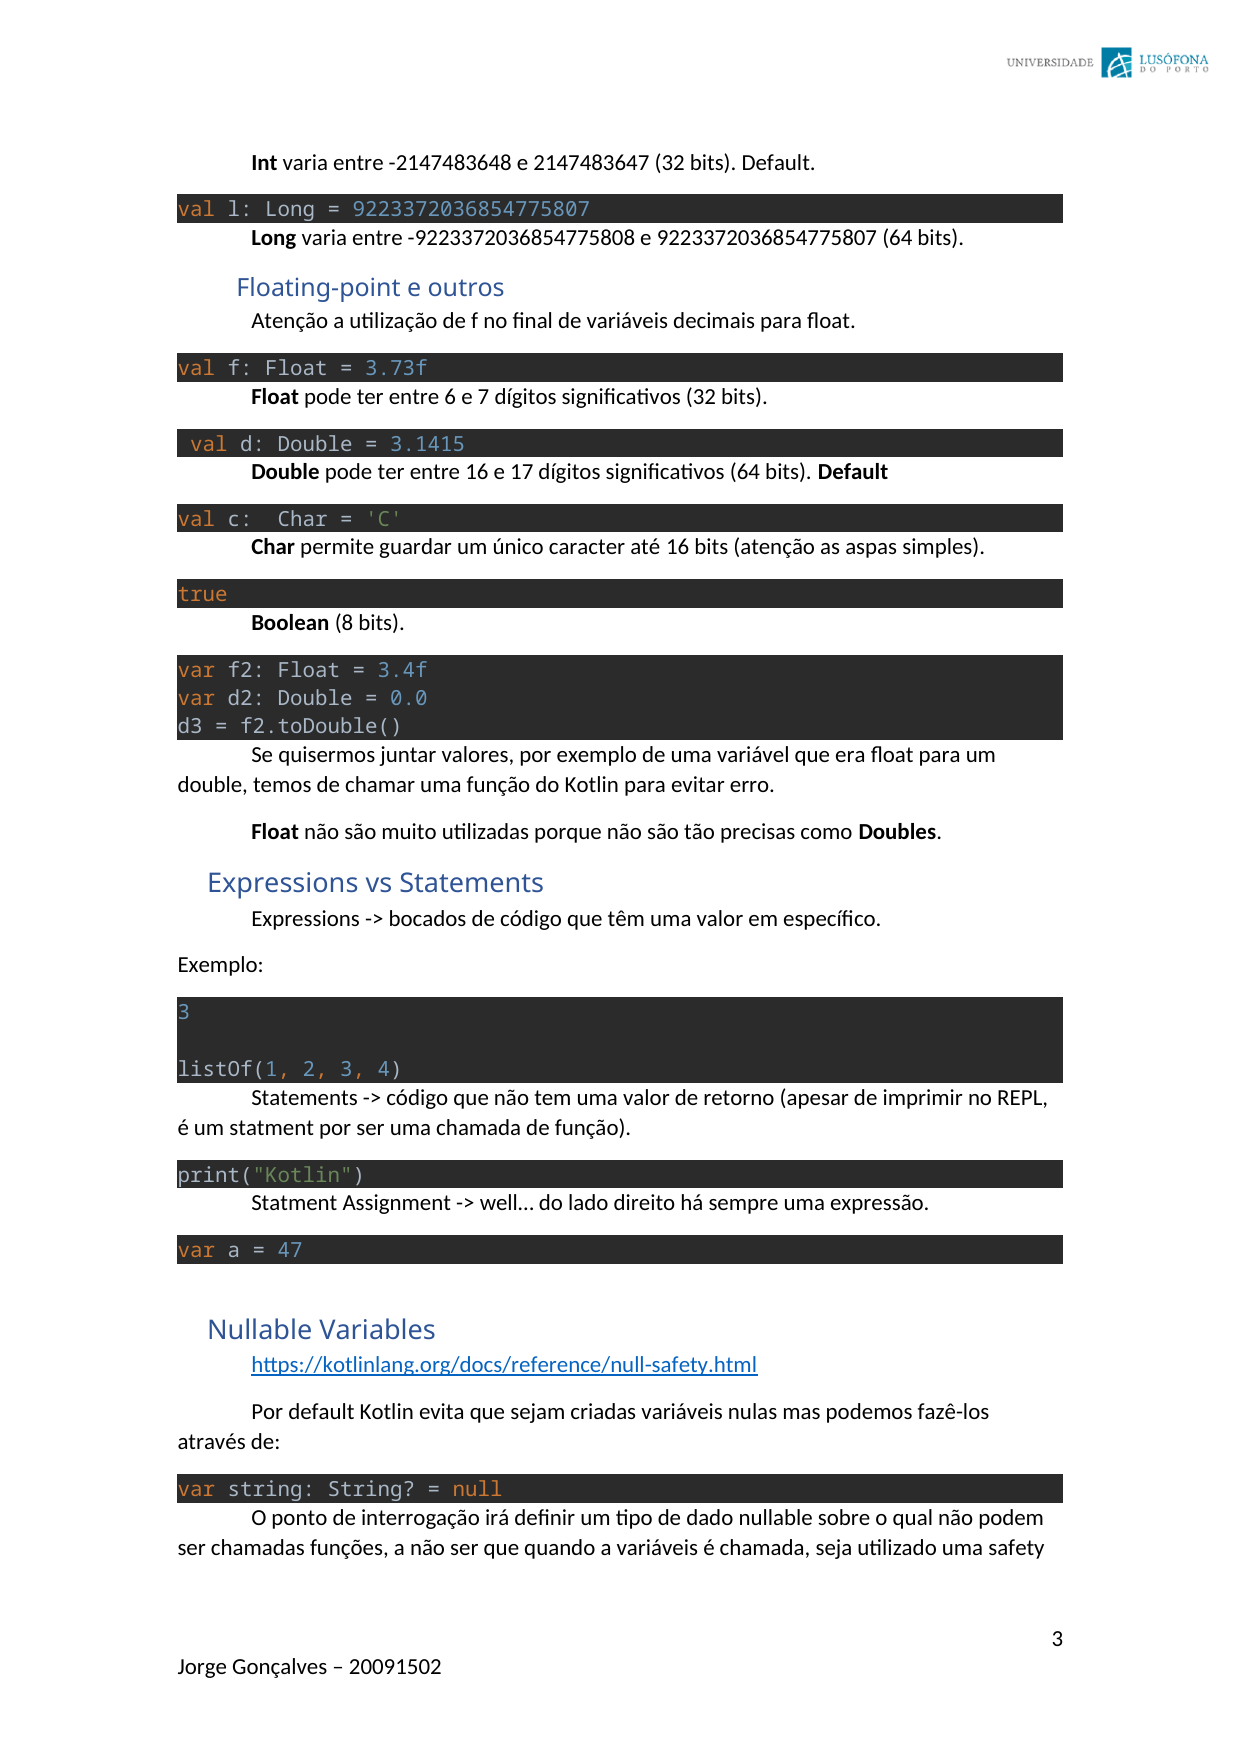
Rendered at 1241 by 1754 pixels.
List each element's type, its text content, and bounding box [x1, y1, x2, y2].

text Por default Kotlin evita que sejam criadas variáveis nulas mas podemos fazê-los através de: [177, 1397, 1063, 1455]
text val c: Char = 'C' [177, 504, 1063, 532]
text Se quisermos juntar valores, por exemplo de uma variável que era float para um double, temos de chamar uma função do Kotlin para evitar erro. [177, 740, 1063, 798]
text var a = 47 [177, 1235, 1063, 1264]
text true [177, 579, 1063, 608]
text var d2: Double = 0.0 [177, 683, 1063, 712]
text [177, 1503, 1063, 1561]
picture [1006, 3, 1209, 122]
text Exemplo: [177, 951, 1063, 979]
text Statements -> código que não tem uma valor de retorno (apesar de imprimir no REPL, é um statment por ser uma chamada de função). [177, 1083, 1063, 1141]
text print("Kotlin") [177, 1160, 1063, 1188]
text d3 = f2.toDouble() [177, 712, 1063, 740]
text Int varia entre -2147483648 e 2147483647 (32 bits). Default. [177, 148, 1063, 176]
text https://kotlinlang.org/docs/reference/null-safety.html [177, 1350, 1063, 1378]
text val f: Float = 3.73f [177, 353, 1063, 382]
text listOf(1, 2, 3, 4) [177, 1054, 1063, 1083]
text Float pode ter entre 6 e 7 dígitos significativos (32 bits). [177, 382, 1063, 410]
text Float não são muito utilizadas porque não são tão precisas como Doubles. [177, 817, 1063, 845]
text Long varia entre -9223372036854775808 e 9223372036854775807 (64 bits). [177, 223, 1063, 251]
text Expressions -> bocados de código que têm uma valor em específico. [177, 904, 1063, 932]
subtitle Nullable Variables [177, 1311, 1063, 1347]
text Double pode ter entre 16 e 17 dígitos significativos (64 bits). Default [177, 457, 1063, 485]
text val l: Long = 9223372036854775807 [177, 194, 1063, 223]
text Atenção a utilização de f no final de variáveis decimais para float. [177, 307, 1063, 334]
subtitle Expressions vs Statements [177, 864, 1063, 901]
subtitle Floating-point e outros [177, 270, 1063, 304]
text Boolean (8 bits). [177, 608, 1063, 636]
text val d: Double = 3.1415 [177, 429, 1063, 457]
text Char permite guardar um único caracter até 16 bits (atenção as aspas simples). [177, 532, 1063, 561]
text var f2: Float = 3.4f [177, 655, 1063, 683]
text var string: String? = null [177, 1474, 1063, 1503]
text Statment Assignment -> well… do lado direito há sempre uma expressão. [177, 1188, 1063, 1216]
text 3 [177, 997, 1063, 1026]
